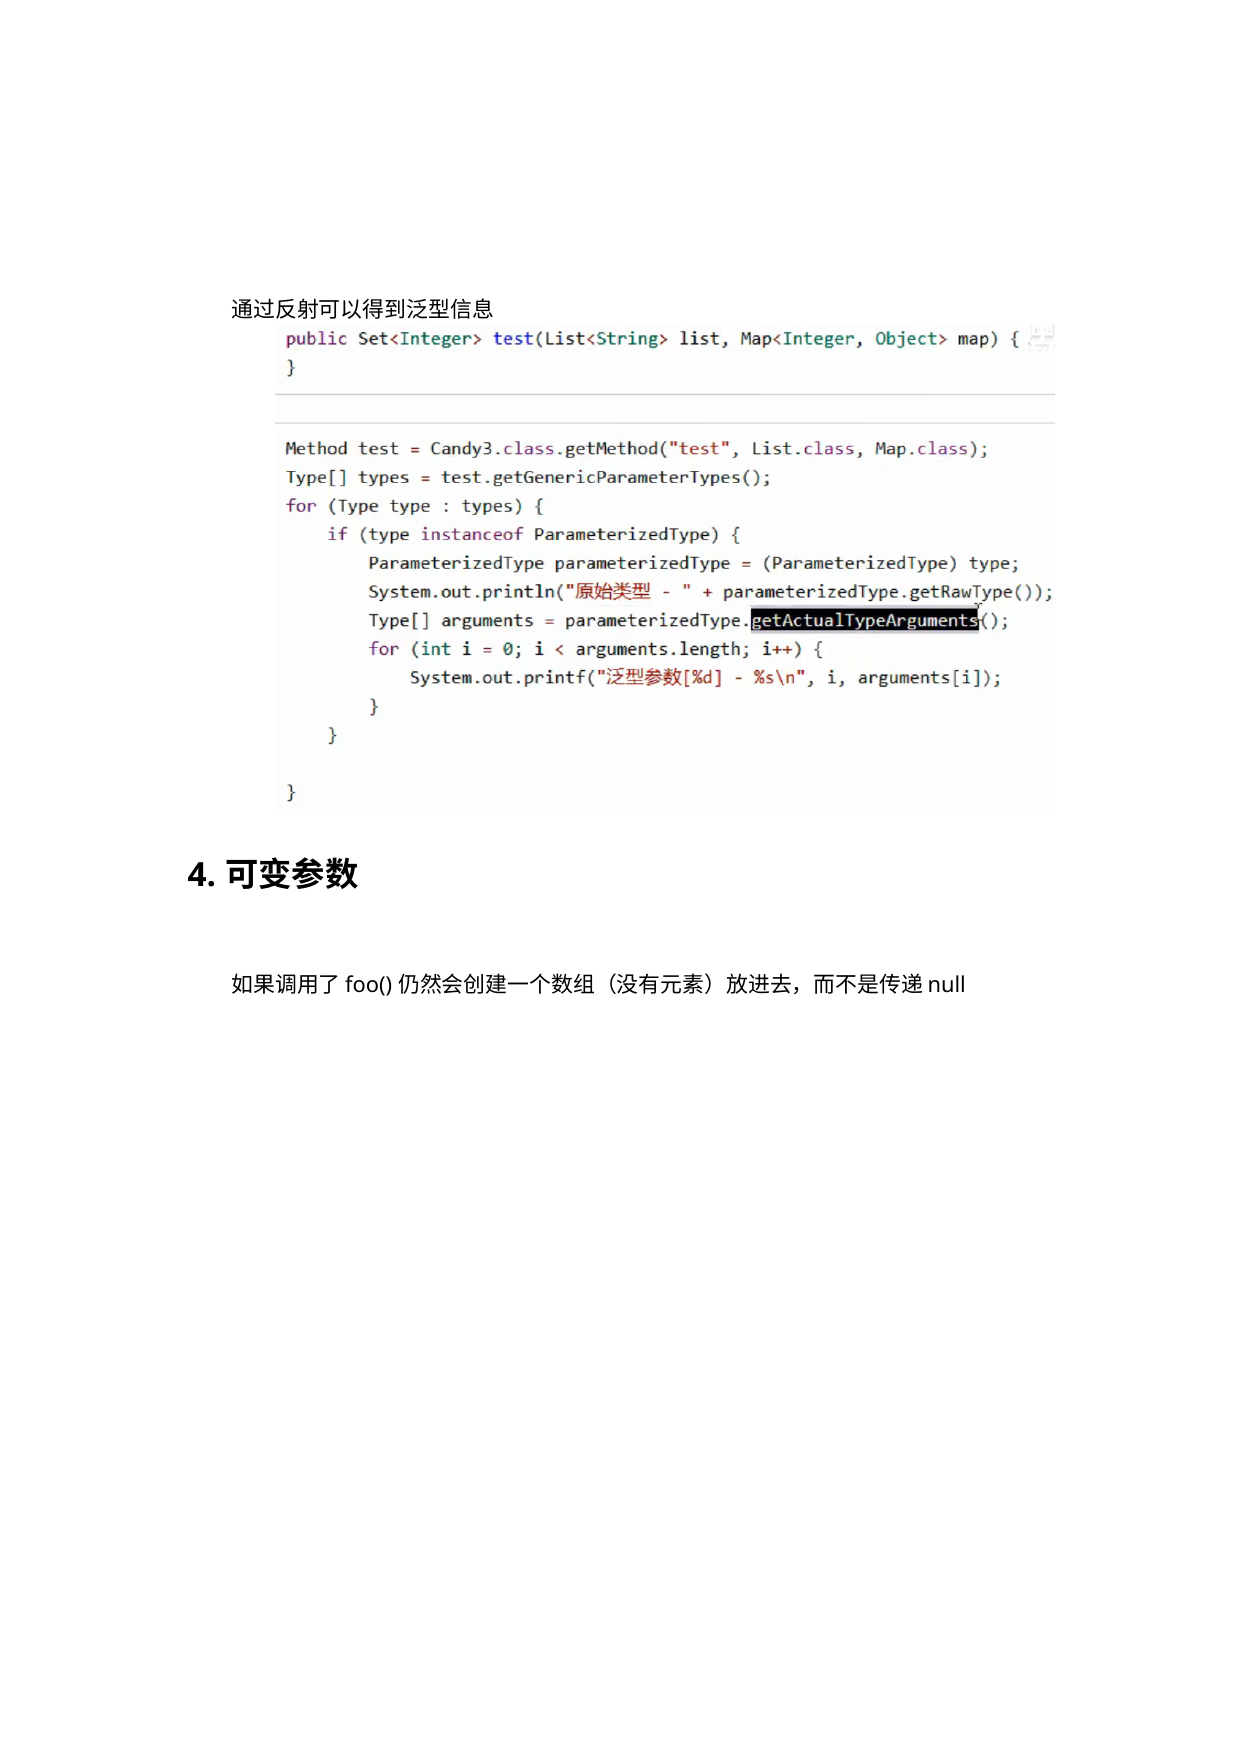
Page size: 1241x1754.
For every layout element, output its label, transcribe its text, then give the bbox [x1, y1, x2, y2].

picture [275, 324, 1055, 810]
text 通过反射可以得到泛型信息 [187, 292, 1053, 324]
subtitle 4. 可变参数 [187, 839, 1053, 904]
text 如果调用了foo() 仍然会创建一个数组（没有元素）放进去，而不是传递null [187, 966, 1053, 999]
